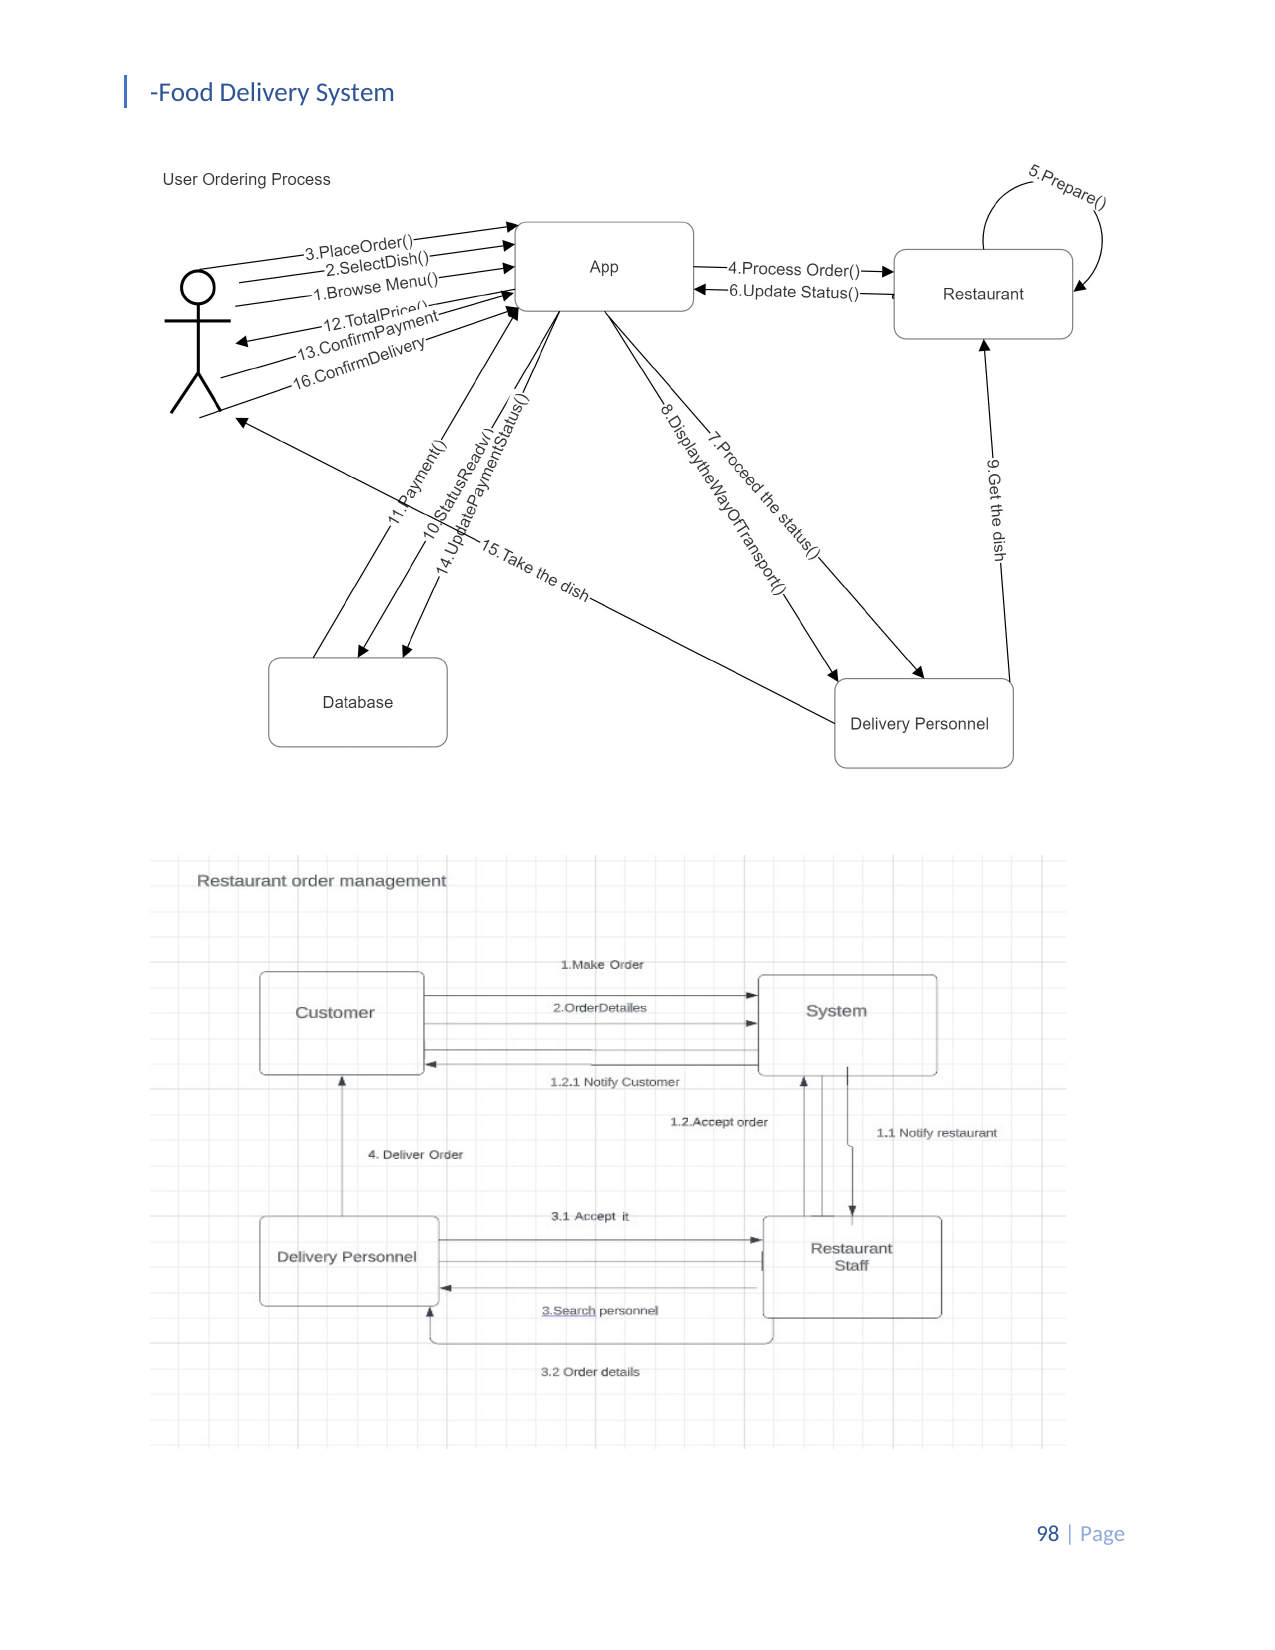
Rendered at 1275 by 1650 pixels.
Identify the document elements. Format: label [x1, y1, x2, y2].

picture [150, 855, 1067, 1449]
picture [150, 150, 1125, 807]
